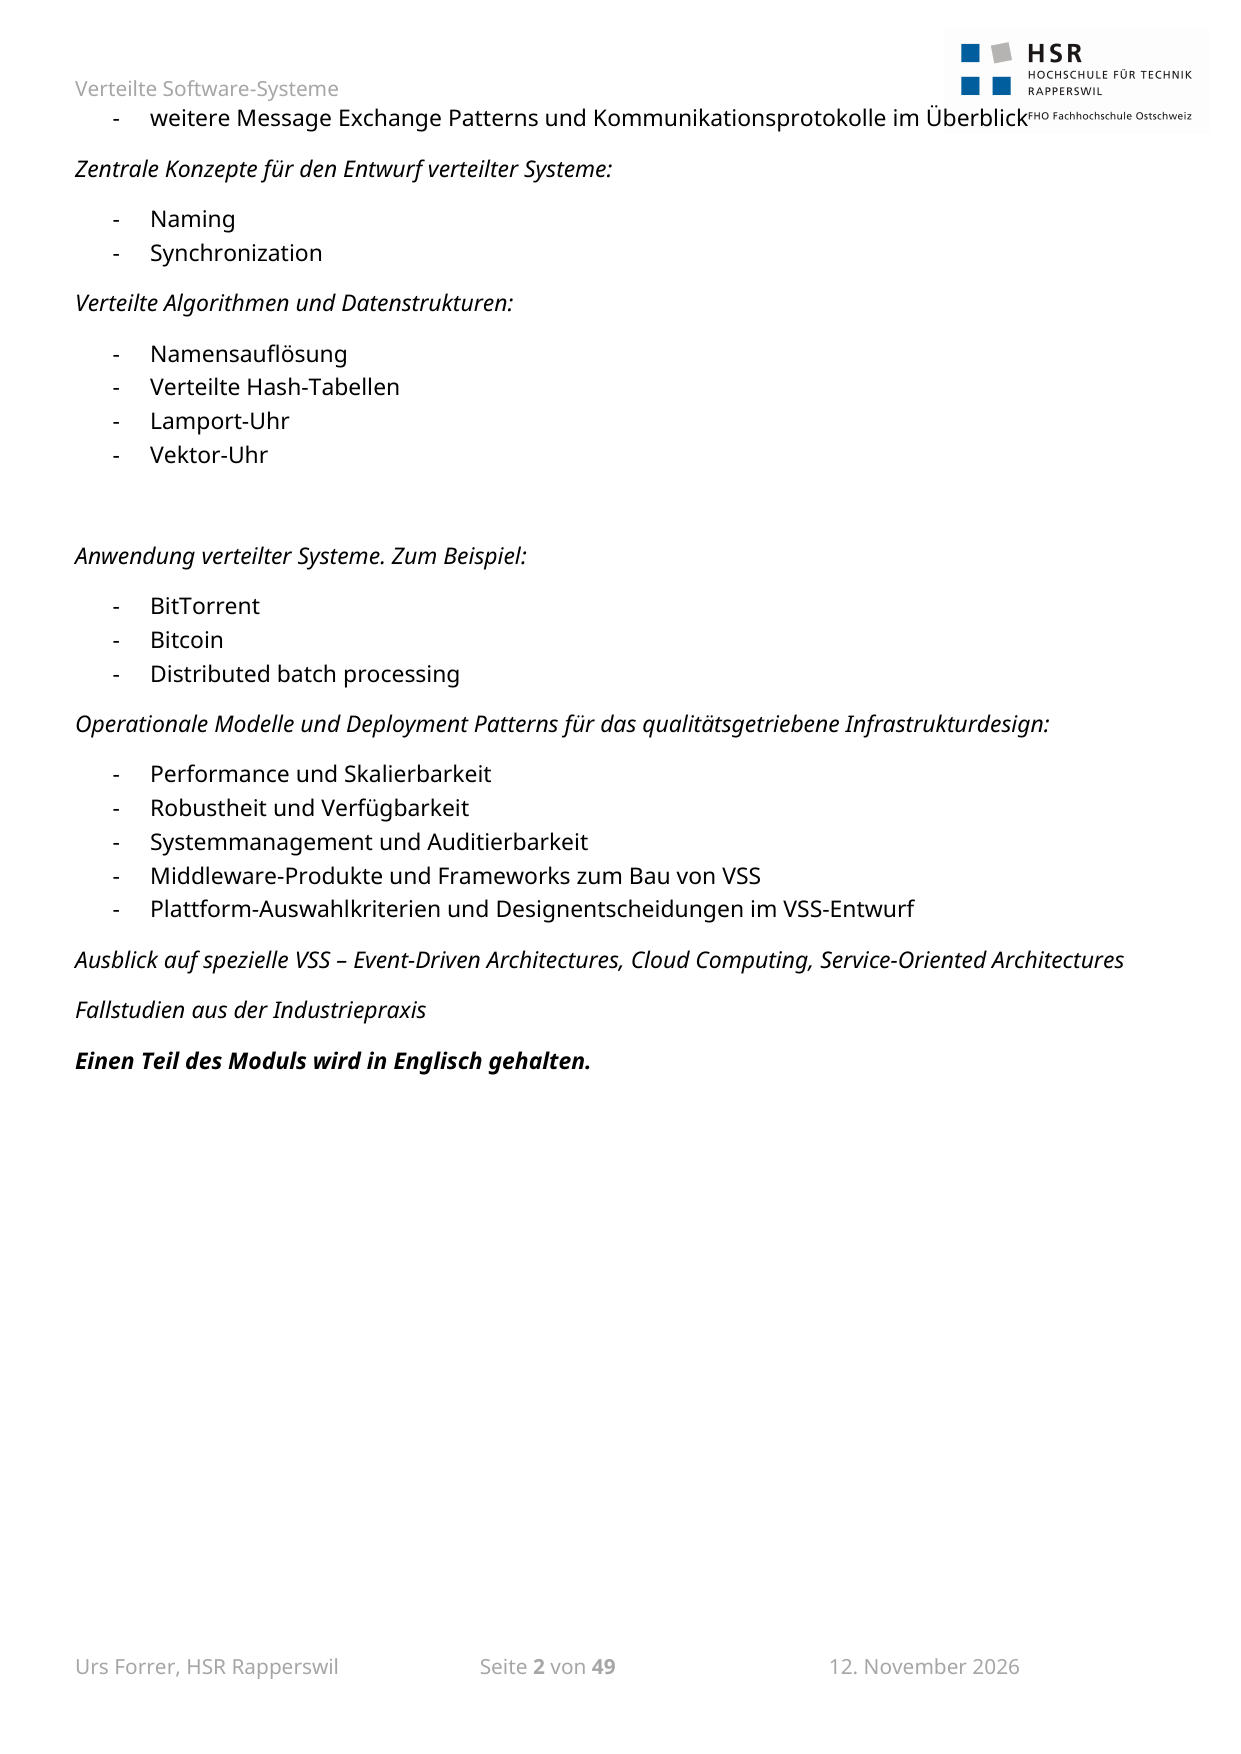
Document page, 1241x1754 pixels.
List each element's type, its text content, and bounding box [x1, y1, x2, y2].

list Namensauflösung [112, 338, 1165, 369]
text Fallstudien aus der Industriepraxis [75, 994, 1165, 1026]
text Operationale Modelle und Deployment Patterns für das qualitätsgetriebene Infrastrukturdesign: [75, 708, 1165, 739]
list Plattform-Auswahlkriterien und Designentscheidungen im VSS-Entwurf [112, 893, 1165, 925]
list Naming [112, 203, 1165, 234]
list Vektor-Uhr [112, 439, 1165, 470]
text Anwendung verteilter Systeme. Zum Beispiel: [75, 540, 1165, 571]
list Synchronization [112, 237, 1165, 268]
list Lamport-Uhr [112, 405, 1165, 436]
text Verteilte Algorithmen und Datenstrukturen: [75, 287, 1165, 318]
list Verteilte Hash-Tabellen [112, 371, 1165, 403]
list weitere Message Exchange Patterns und Kommunikationsprotokolle im Überblick [112, 102, 1165, 133]
text Einen Teil des Moduls wird in Englisch gehalten. [75, 1045, 1165, 1076]
list Middleware-Produkte und Frameworks zum Bau von VSS [112, 860, 1165, 891]
text Zentrale Konzepte für den Entwurf verteilter Systeme: [75, 153, 1165, 184]
list BitTorrent [112, 590, 1165, 621]
text Ausblick auf spezielle VSS – Event-Driven Architectures, Cloud Computing, Service-Oriented Architectures [75, 944, 1165, 975]
list Performance und Skalierbarkeit [112, 758, 1165, 790]
list Distributed batch processing [112, 658, 1165, 689]
list Systemmanagement und Auditierbarkeit [112, 826, 1165, 857]
picture [943, 29, 1210, 134]
list Robustheit und Verfügbarkeit [112, 792, 1165, 823]
list Bitcoin [112, 624, 1165, 655]
